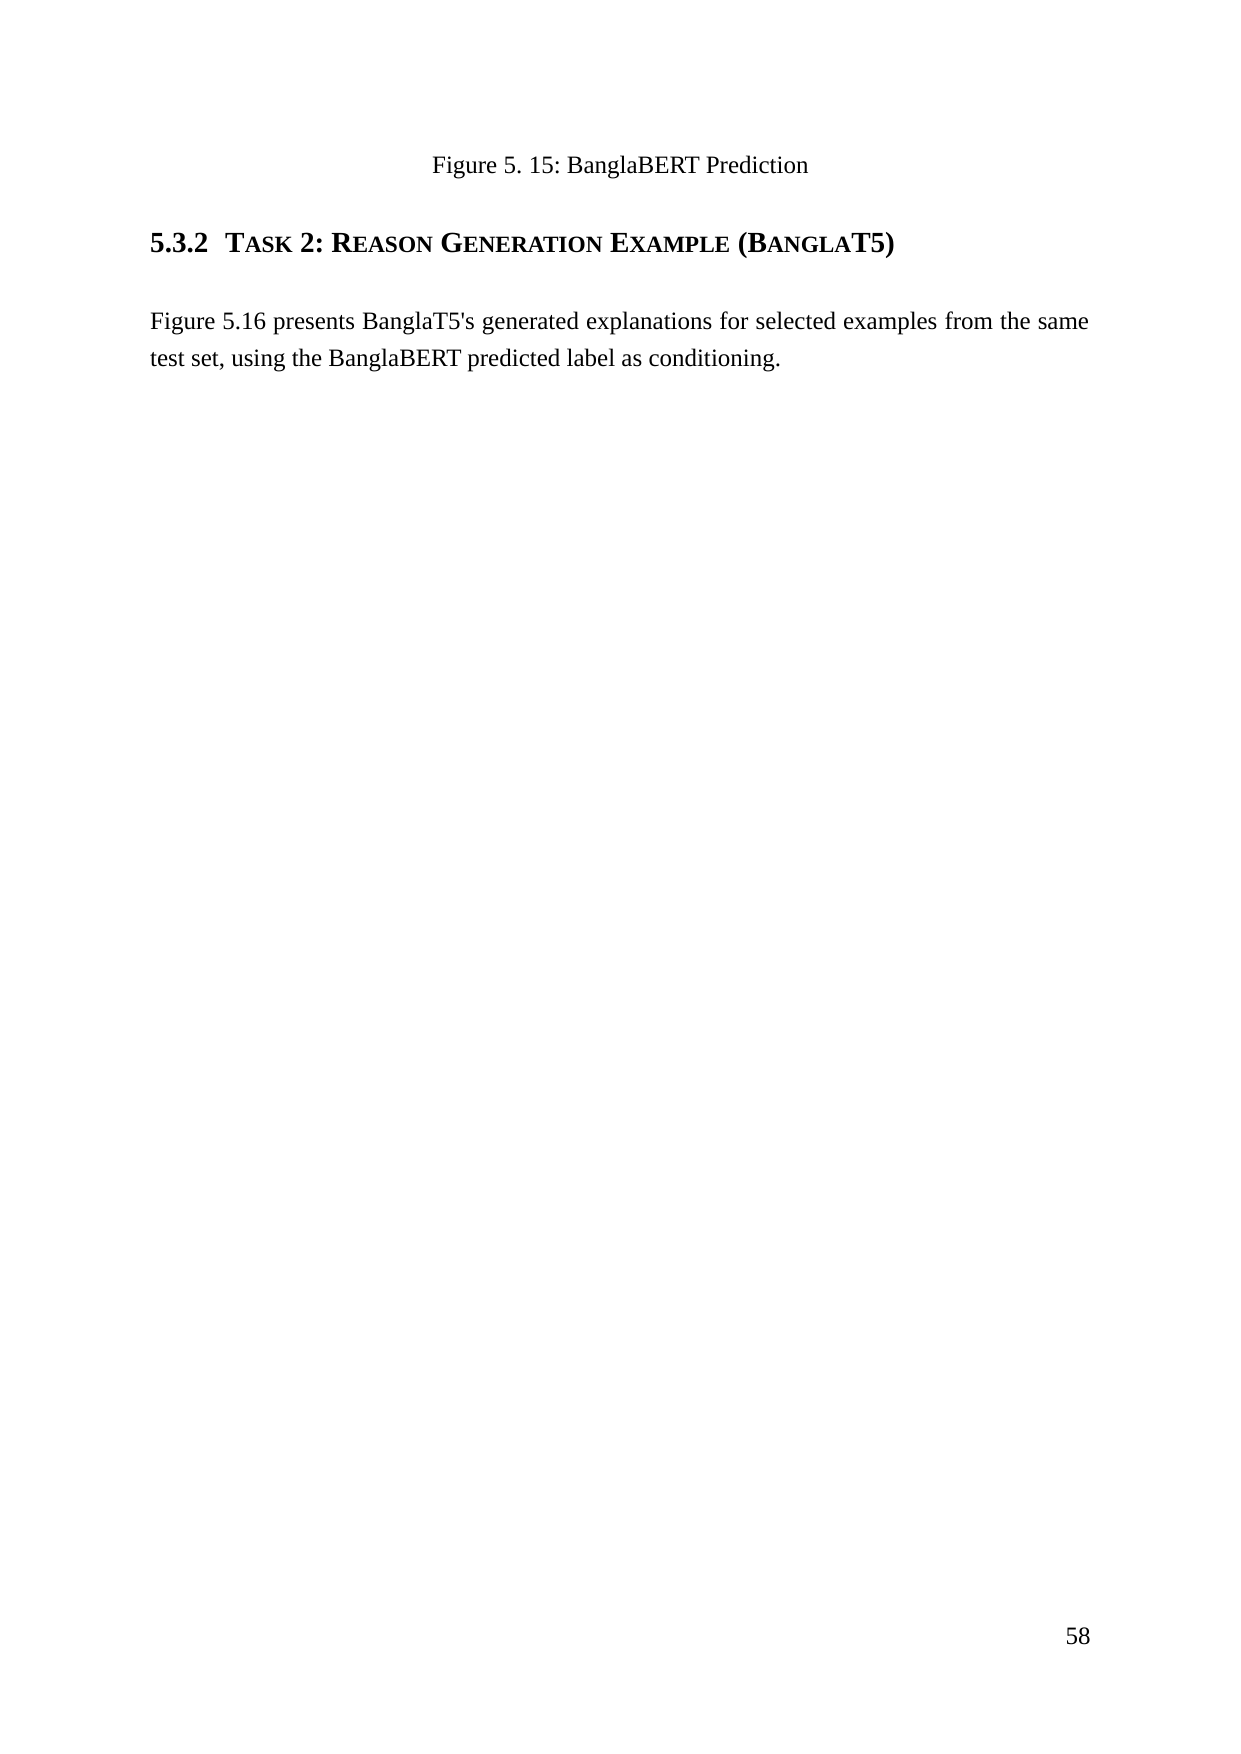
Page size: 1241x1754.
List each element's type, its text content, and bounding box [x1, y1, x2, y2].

text Figure 5. 15: BanglaBERT Prediction [150, 150, 1090, 179]
text Figure 5.16 presents BanglaT5's generated explanations for selected examples from the same test set, using the BanglaBERT predicted label as conditioning. [150, 306, 1090, 372]
subtitle 5.3.2 Task 2: Reason Generation Example (BanglaT5) [150, 225, 1090, 258]
